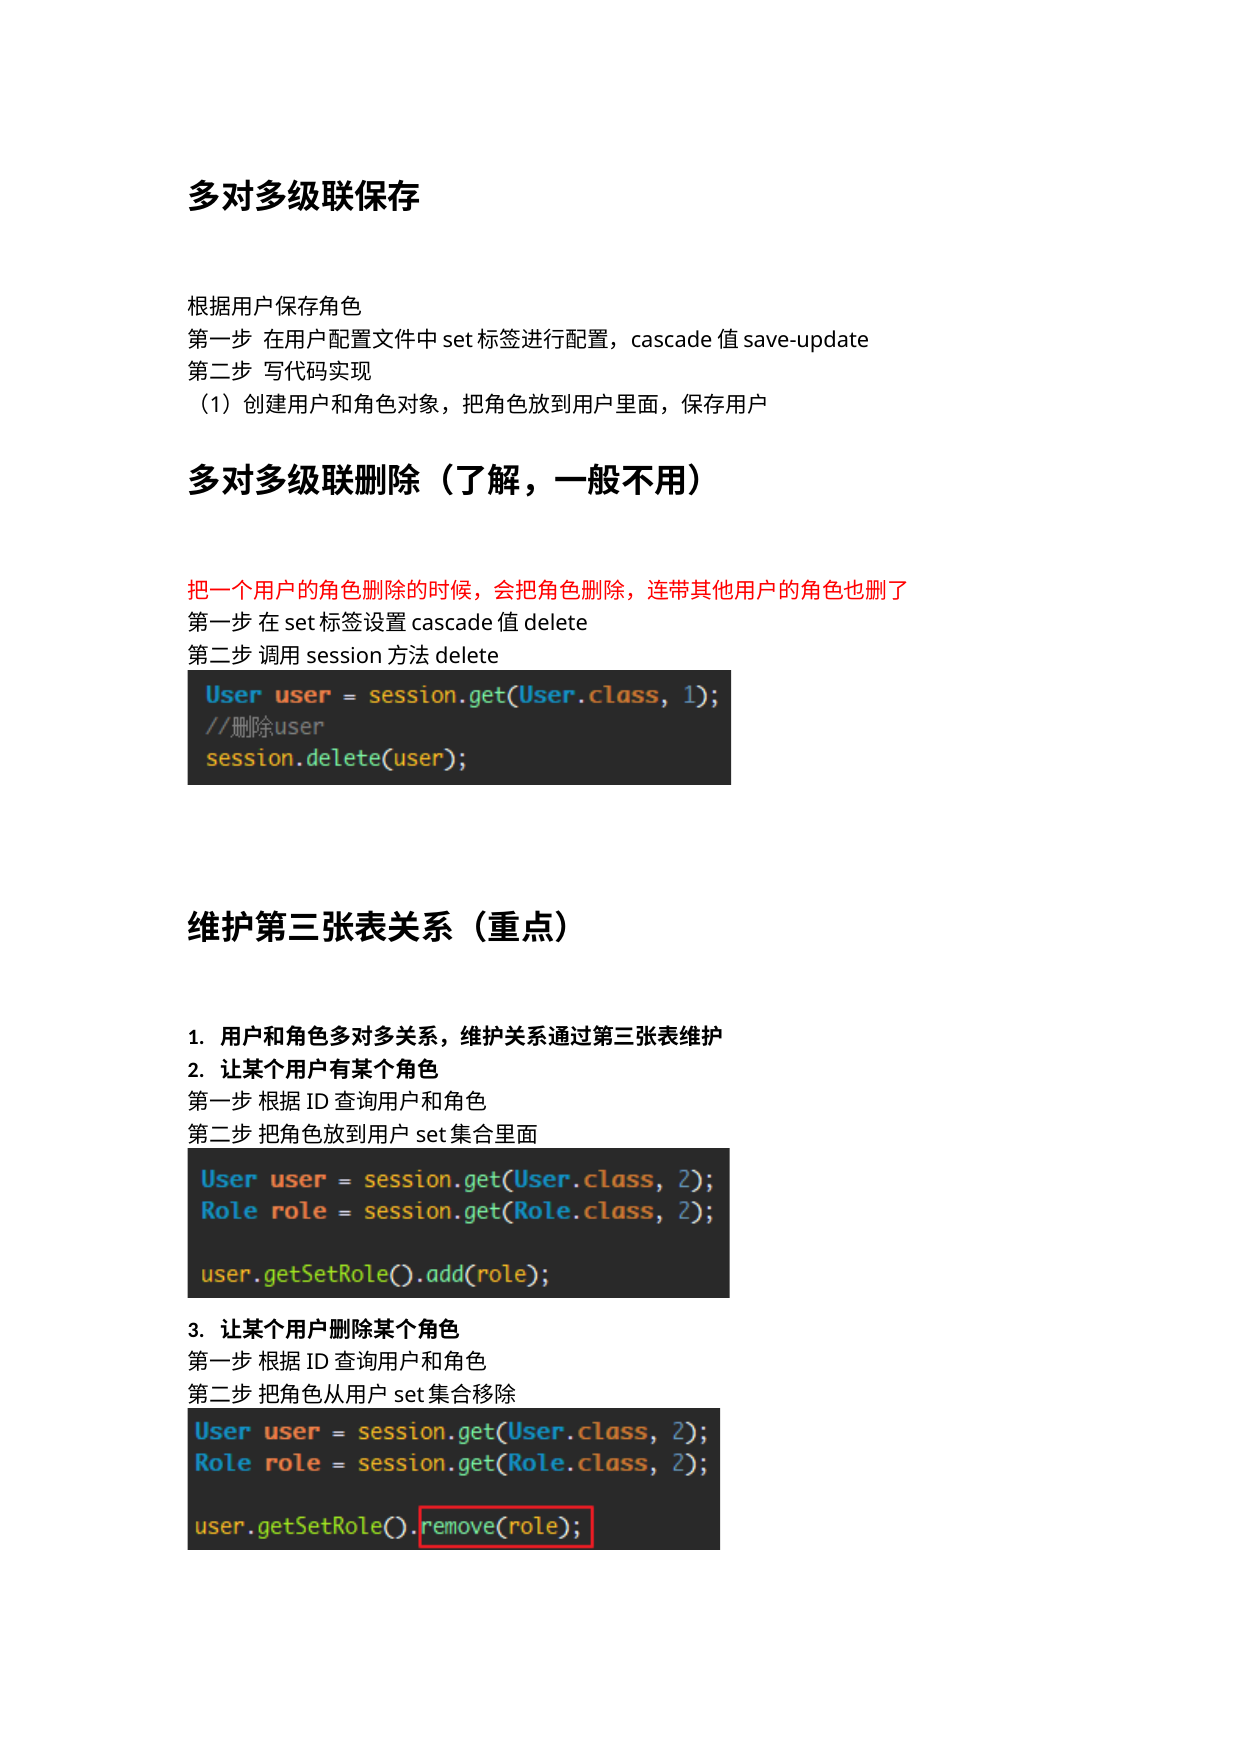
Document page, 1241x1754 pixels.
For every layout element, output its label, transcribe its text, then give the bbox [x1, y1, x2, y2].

text 第一步 在用户配置文件中set标签进行配置，cascade值save-update [187, 321, 1053, 354]
list 让某个用户有某个角色 [187, 1051, 1053, 1084]
picture [187, 1408, 721, 1550]
list 第二步 把角色从用户set集合移除 [187, 1376, 1053, 1409]
subtitle 维护第三张表关系（重点） [187, 892, 1053, 957]
list 第一步 根据ID查询用户和角色 [187, 1084, 1053, 1116]
text 第二步 写代码实现 [187, 354, 1053, 386]
text 根据用户保存角色 [187, 289, 1053, 321]
list 第一步 根据ID查询用户和角色 [187, 1344, 1053, 1376]
text 第一步 在set标签设置cascade值delete [187, 605, 1053, 638]
picture [187, 1148, 730, 1298]
subtitle 多对多级联删除（了解，一般不用） [187, 446, 1053, 511]
text （1）创建用户和角色对象，把角色放到用户里面，保存用户 [187, 386, 1053, 419]
picture [187, 670, 732, 785]
subtitle 多对多级联保存 [187, 162, 1053, 227]
text 把一个用户的角色删除的时候，会把角色删除，连带其他用户的角色也删了 [187, 573, 1053, 605]
list 用户和角色多对多关系，维护关系通过第三张表维护 [187, 1019, 1053, 1051]
list 让某个用户删除某个角色 [187, 1311, 1053, 1344]
list 第二步 把角色放到用户set集合里面 [187, 1116, 1053, 1149]
text 第二步 调用session方法delete [187, 638, 1053, 670]
